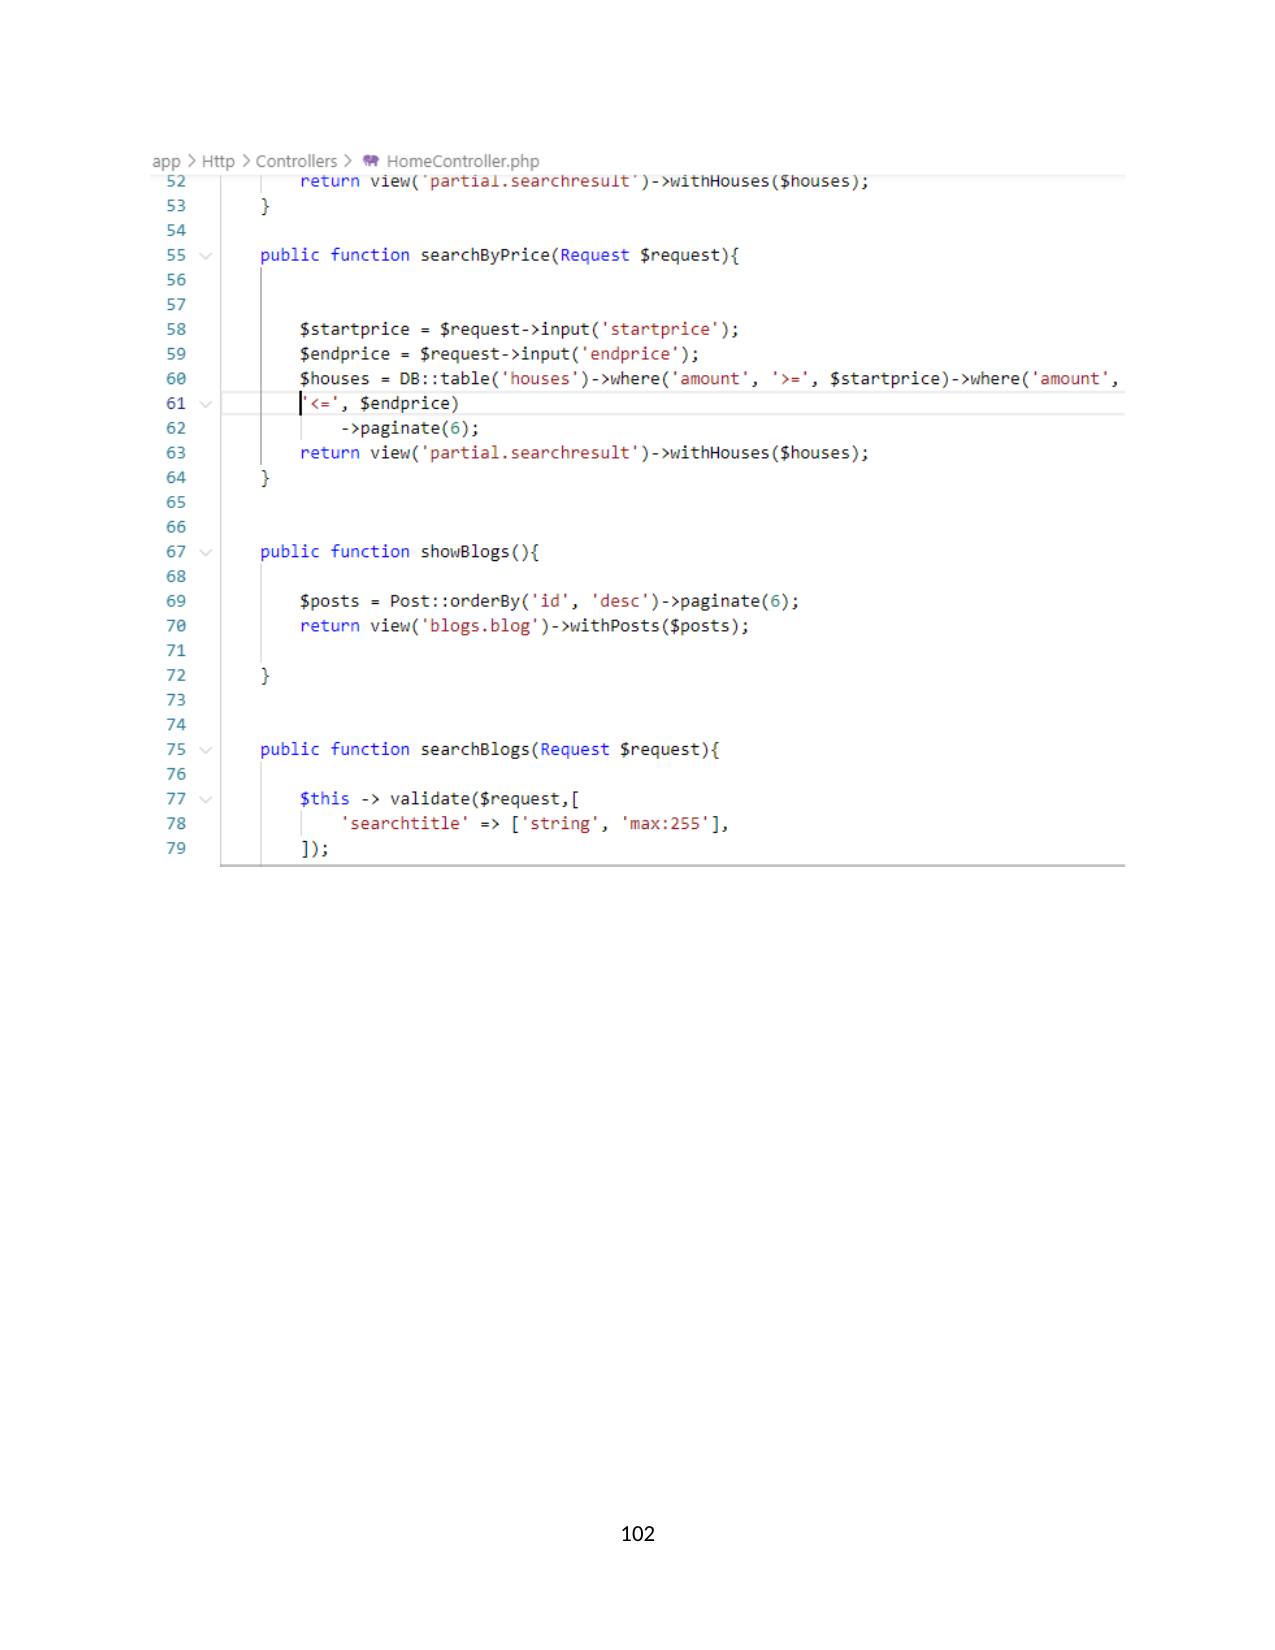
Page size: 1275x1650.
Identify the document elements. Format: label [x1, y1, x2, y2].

picture [150, 150, 1125, 867]
